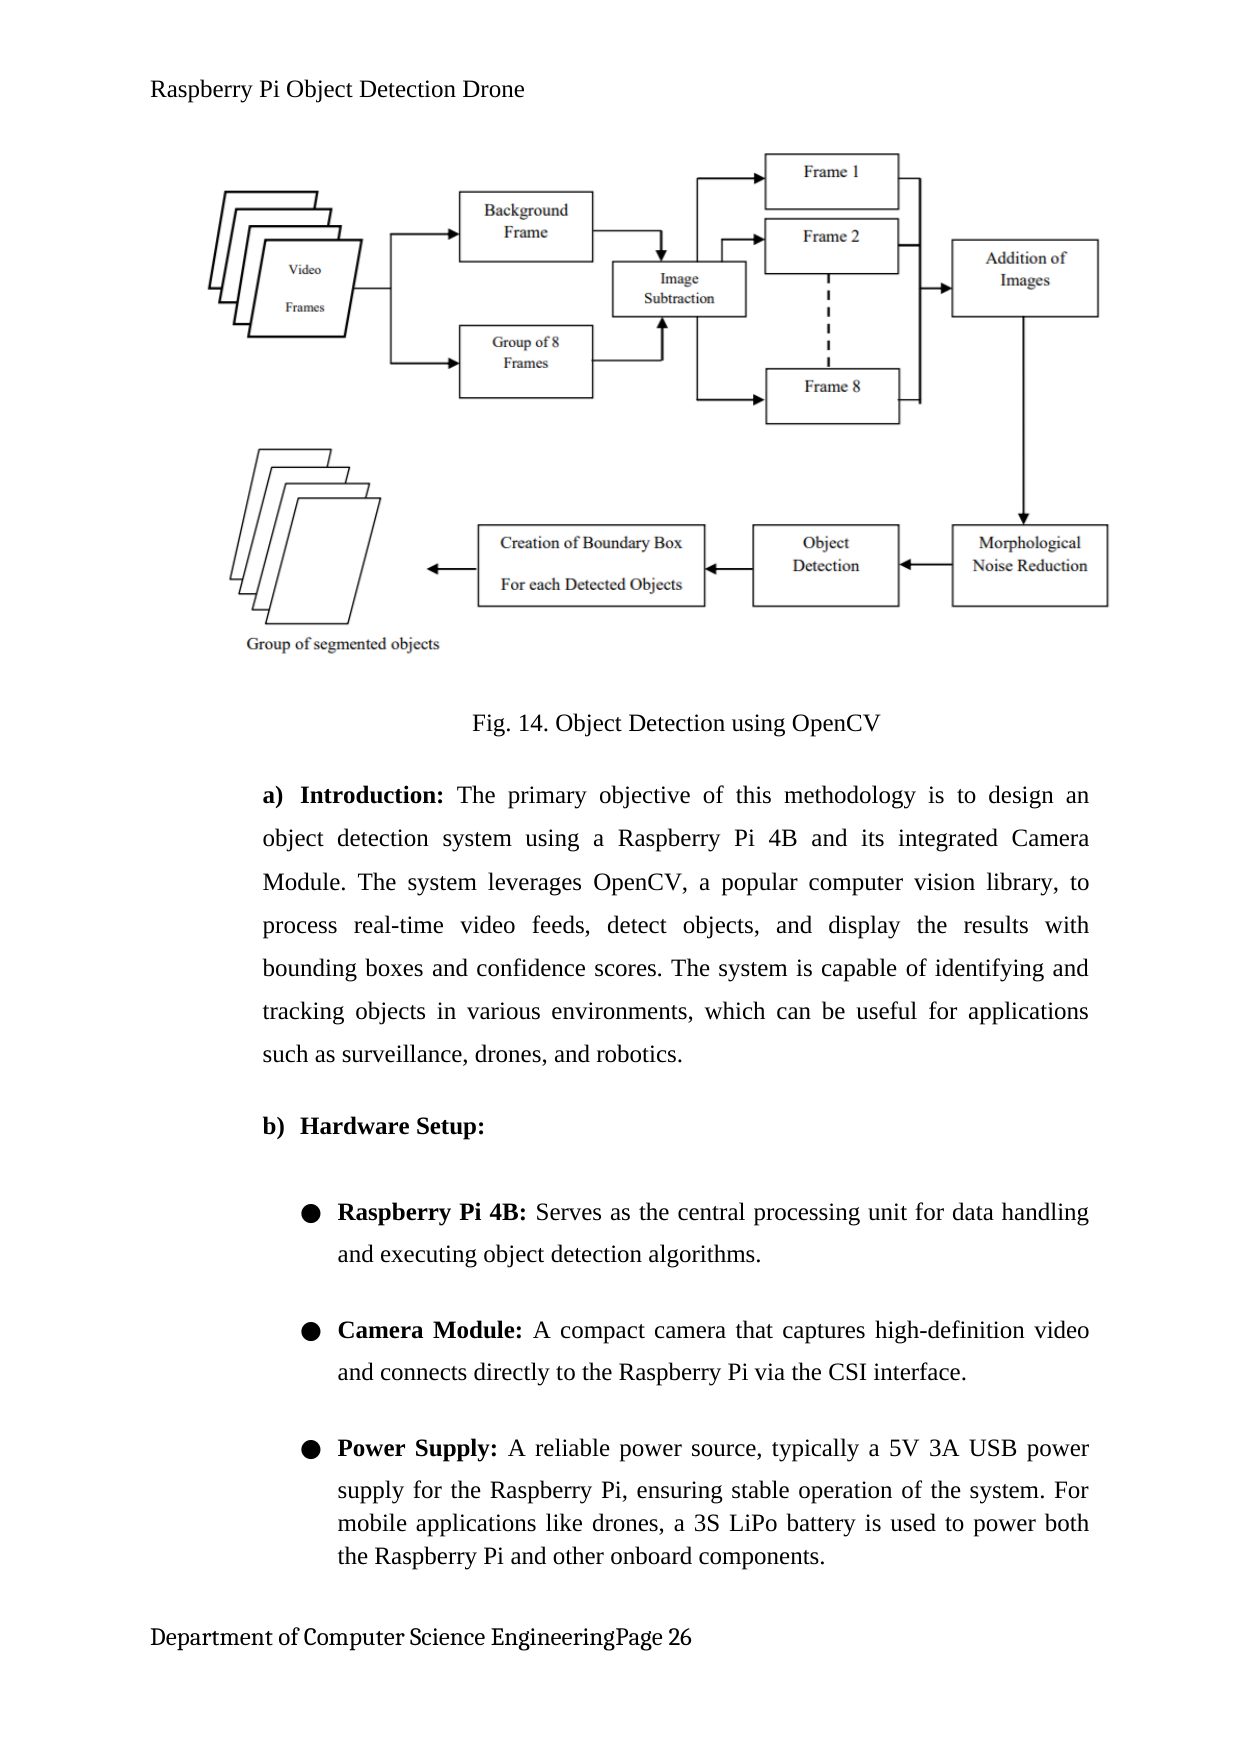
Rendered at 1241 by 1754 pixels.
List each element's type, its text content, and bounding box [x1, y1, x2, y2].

text a) Introduction: The primary objective of this methodology is to design an object detection system using a Raspberry Pi 4B and its integrated Camera Module. The system leverages OpenCV, a popular computer vision library, to process real-time video feeds, detect objects, and display the results with bounding boxes and confidence scores. The system is capable of identifying and tracking objects in various environments, which can be useful for applications such as surveillance, drones, and robotics. [262, 780, 1090, 1068]
list Camera Module: A compact camera that captures high-definition video and connects directly to the Raspberry Pi via the CSI interface. [300, 1301, 1090, 1386]
list Power Supply: A reliable power source, typically a 5V 3A USB power supply for the Raspberry Pi, ensuring stable operation of the system. For mobile applications like drones, a 3S LiPo battery is used to power both the Raspberry Pi and other onboard components. [300, 1419, 1090, 1569]
list Raspberry Pi 4B: Serves as the central processing unit for data handling and executing object detection algorithms. [300, 1184, 1090, 1268]
picture [187, 150, 1128, 665]
text b) Hardware Setup: [262, 1111, 1090, 1140]
text Fig. 14. Object Detection using OpenCV [262, 708, 1090, 737]
